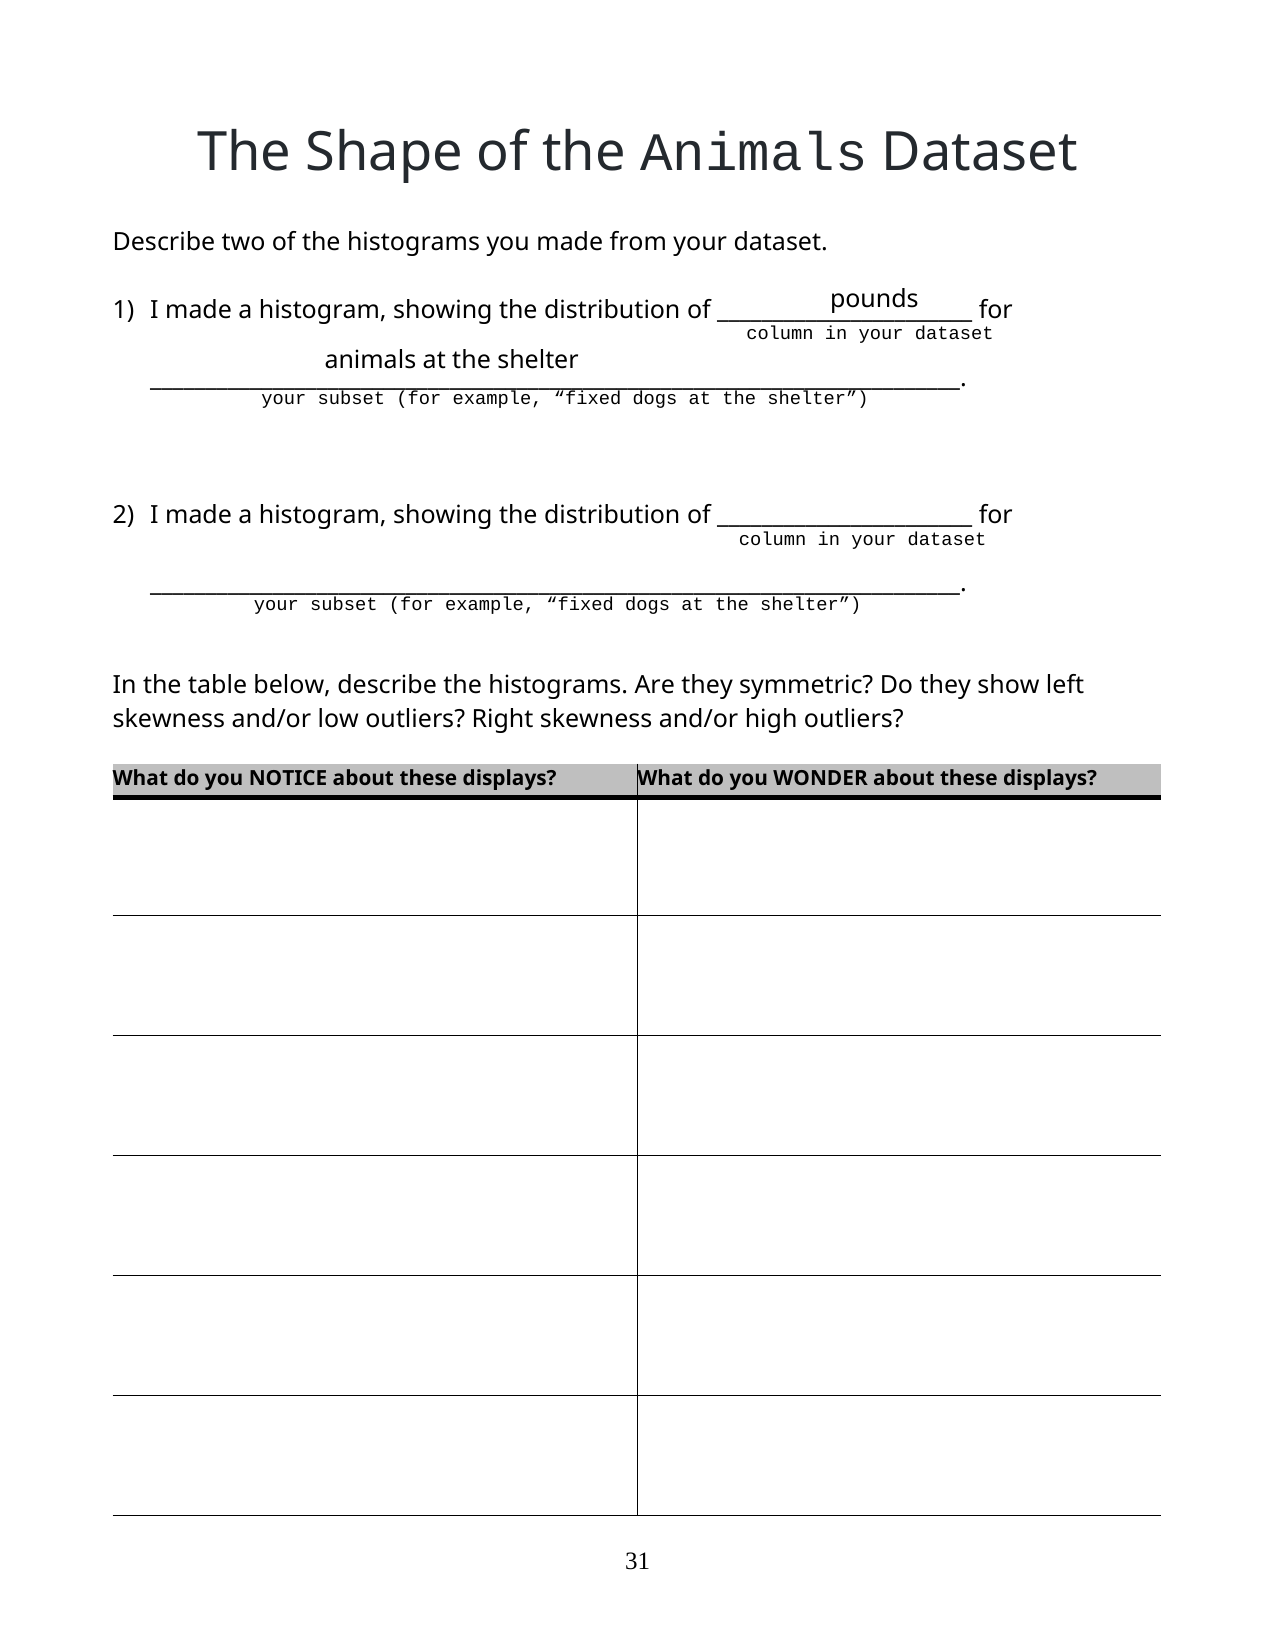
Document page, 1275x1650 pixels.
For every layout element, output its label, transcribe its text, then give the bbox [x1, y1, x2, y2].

subtitle The Shape of the Animals Dataset [112, 112, 1162, 187]
text In the table below, describe the histograms. Are they symmetric? Do they show left skewness and/or low outliers? Right skewness and/or high outliers? [112, 667, 1162, 735]
table_cell [638, 1036, 1161, 1155]
table_cell [113, 1396, 637, 1515]
table_cell [113, 1156, 637, 1275]
table_cell [638, 1396, 1161, 1515]
list I made a histogram, showing the distribution of _______________________ for _________________________________________________________________________. [112, 496, 1162, 598]
table_header What do you WONDER about these displays? [638, 764, 1161, 795]
table_header What do you NOTICE about these displays? [113, 764, 637, 795]
table_cell [638, 800, 1161, 915]
list I made a histogram, showing the distribution of _______________________ for _________________________________________________________________________. [112, 292, 1162, 394]
text Describe two of the histograms you made from your dataset. [112, 224, 1162, 258]
table_cell [638, 1156, 1161, 1275]
table_cell [638, 916, 1161, 1035]
table_cell [113, 916, 637, 1035]
table_cell [113, 1276, 637, 1395]
table_cell [113, 800, 637, 915]
table_cell [113, 1036, 637, 1155]
table_cell [638, 1276, 1161, 1395]
